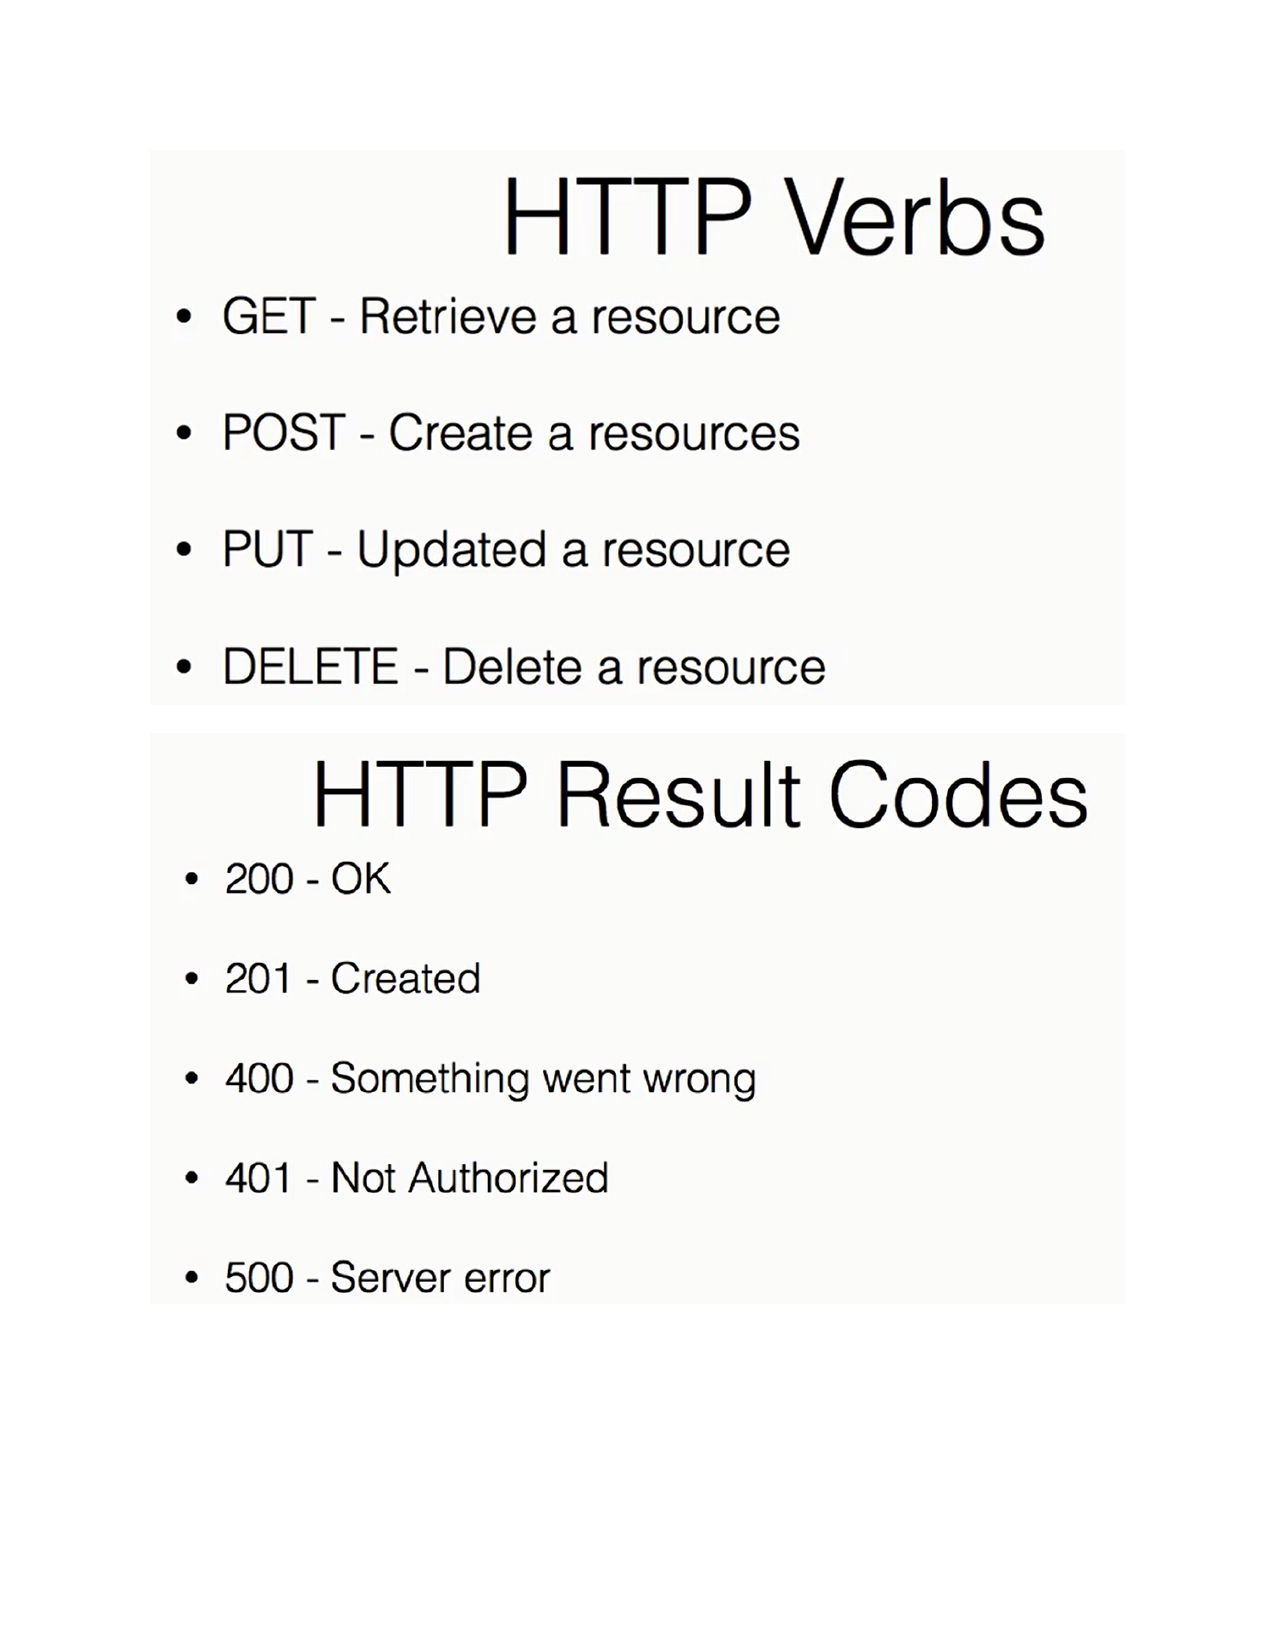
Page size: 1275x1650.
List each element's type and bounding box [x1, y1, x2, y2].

picture [150, 733, 1125, 1304]
picture [150, 150, 1125, 705]
